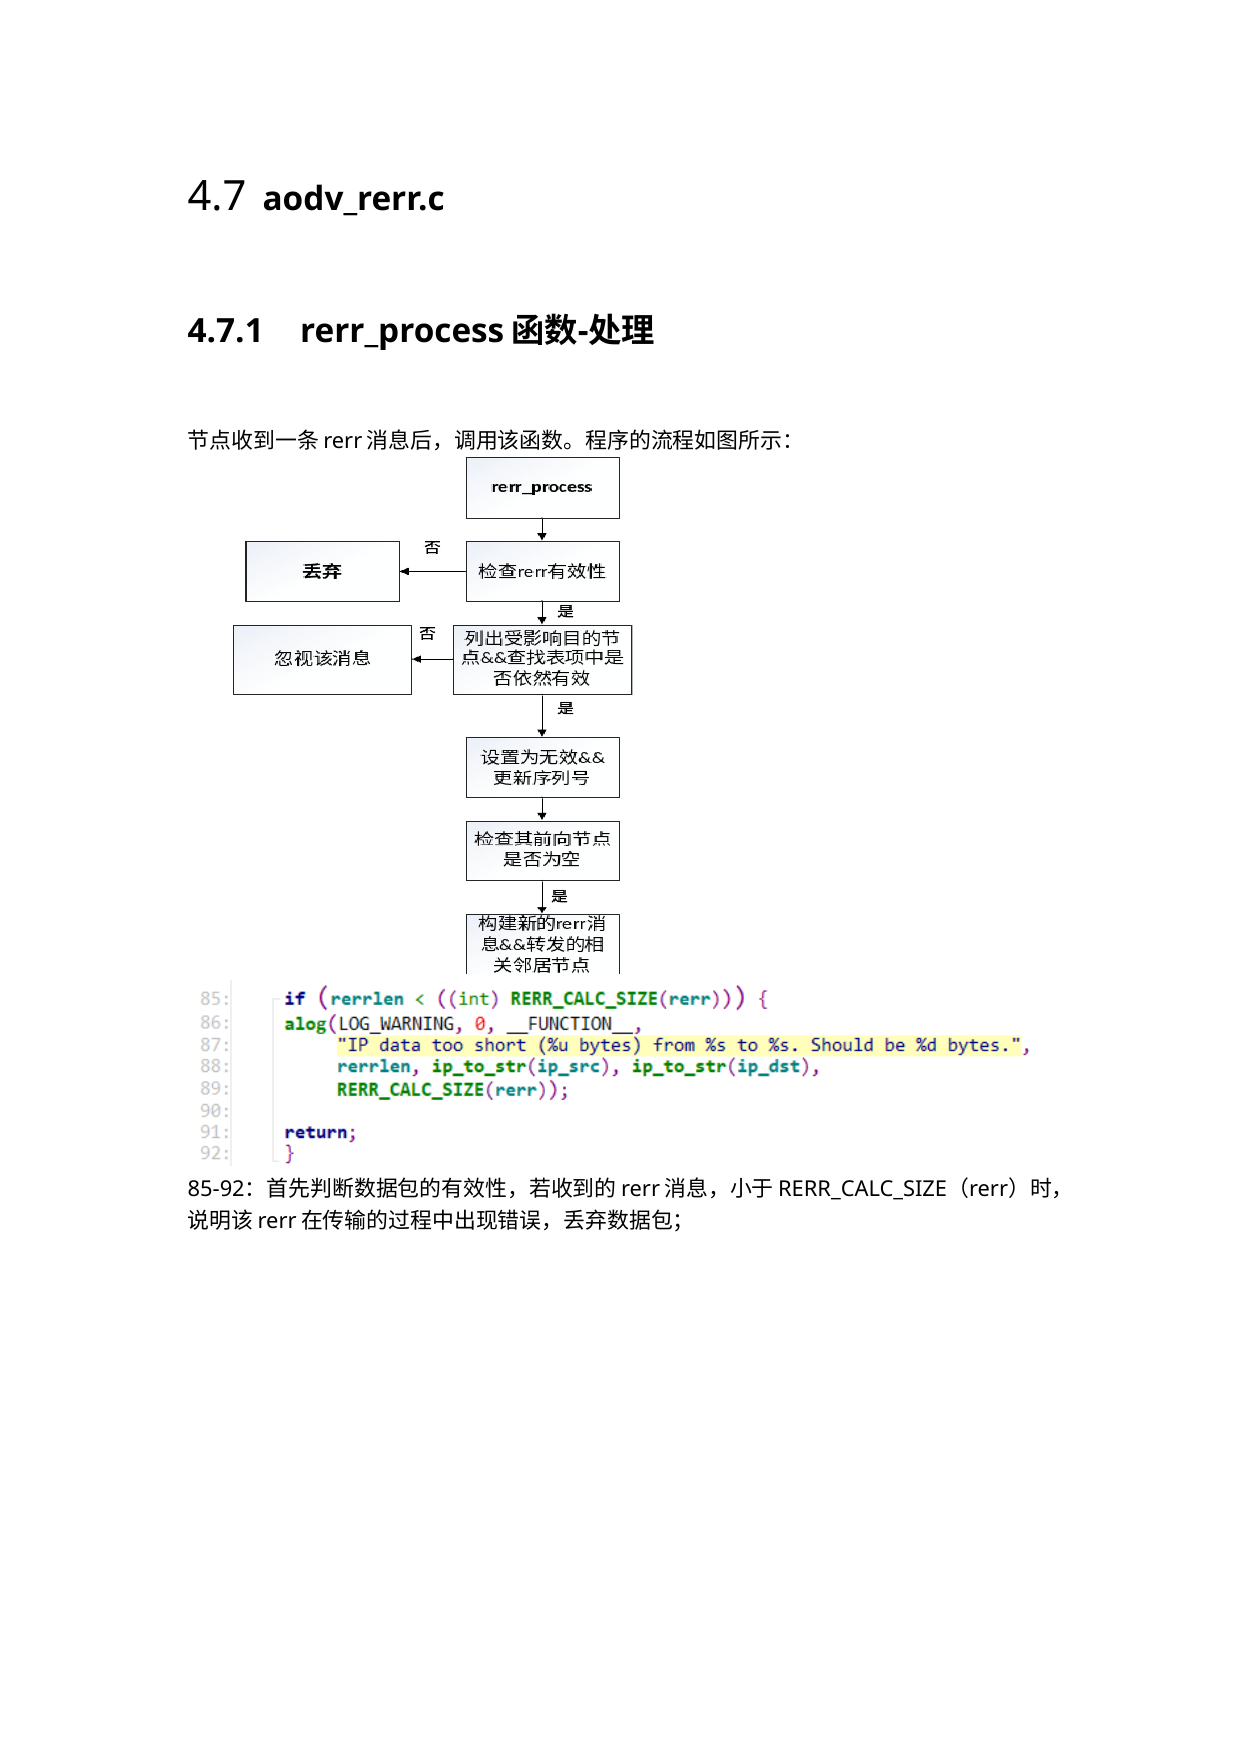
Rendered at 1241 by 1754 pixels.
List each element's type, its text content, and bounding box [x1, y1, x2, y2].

subtitle rerr_process函数-处理 [187, 295, 1053, 360]
subtitle aodv_rerr.c [187, 162, 1053, 227]
picture [187, 980, 1053, 1166]
text 85-92：首先判断数据包的有效性，若收到的rerr消息，小于RERR_CALC_SIZE（rerr）时，说明该rerr在传输的过程中出现错误，丢弃数据包； [187, 1170, 1053, 1235]
text 节点收到一条rerr消息后，调用该函数。程序的流程如图所示： [187, 423, 1053, 455]
